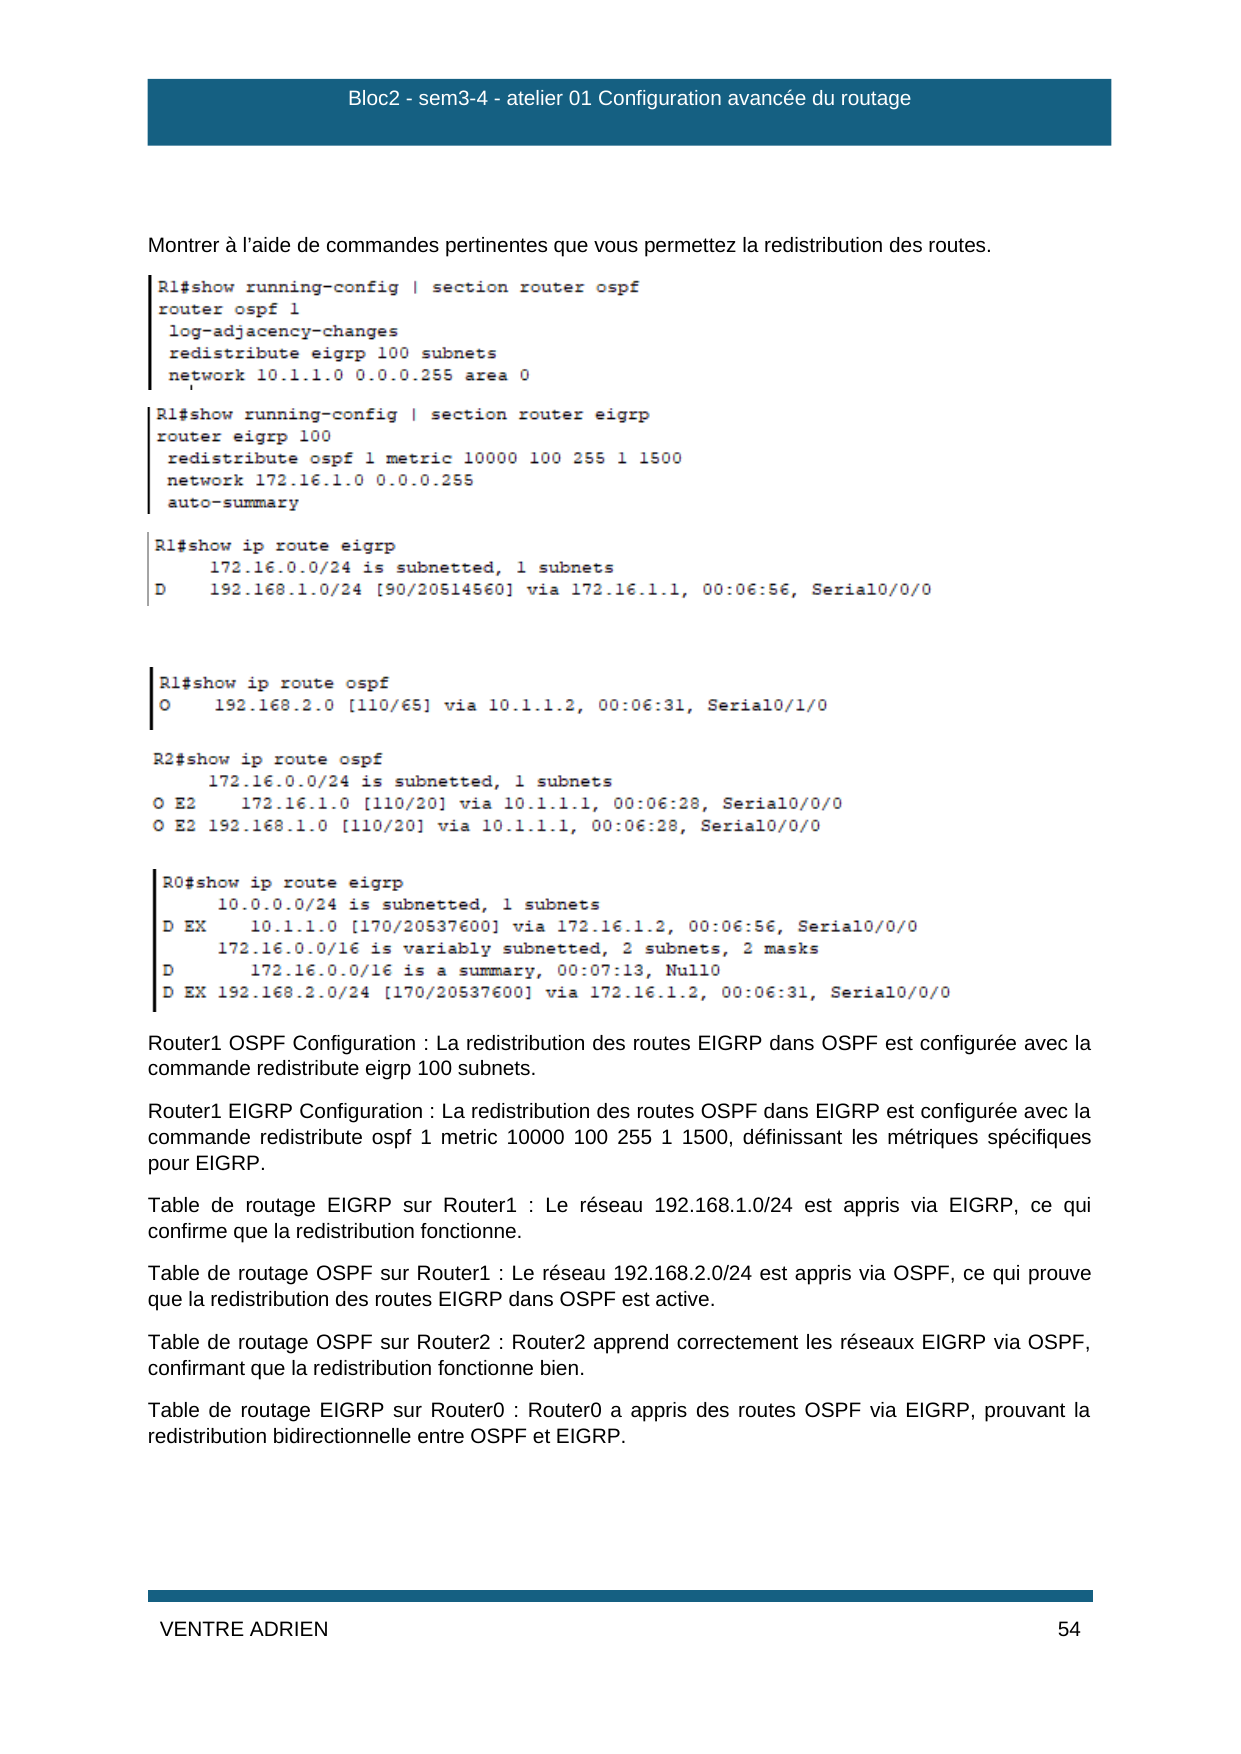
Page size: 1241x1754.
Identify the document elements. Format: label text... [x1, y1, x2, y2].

text Table de routage OSPF sur Router1 : Le réseau 192.168.2.0/24 est appris via OSPF, ce qui prouve que la redistribution des routes EIGRP dans OSPF est active. [148, 1261, 1093, 1311]
text Montrer à l’aide de commandes pertinentes que vous permettez la redistribution des routes. [148, 233, 1093, 257]
text Table de routage EIGRP sur Router1 : Le réseau 192.168.1.0/24 est appris via EIGRP, ce qui confirme que la redistribution fonctionne. [148, 1193, 1093, 1243]
text Table de routage OSPF sur Router2 : Router2 apprend correctement les réseaux EIGRP via OSPF, confirmant que la redistribution fonctionne bien. [148, 1329, 1093, 1379]
text Table de routage EIGRP sur Router0 : Router0 a appris des routes OSPF via EIGRP, prouvant la redistribution bidirectionnelle entre OSPF et EIGRP. [148, 1398, 1093, 1448]
picture [147, 748, 868, 852]
text Router1 EIGRP Configuration : La redistribution des routes OSPF dans EIGRP est configurée avec la commande redistribute ospf 1 metric 10000 100 255 1 1500, définissant les métriques spécifiques pour EIGRP. [148, 1099, 1093, 1174]
picture [147, 532, 940, 606]
picture [147, 407, 689, 514]
picture [147, 667, 839, 730]
picture [147, 869, 962, 1012]
picture [147, 275, 665, 390]
text Router1 OSPF Configuration : La redistribution des routes EIGRP dans OSPF est configurée avec la commande redistribute eigrp 100 subnets. [148, 1030, 1093, 1080]
